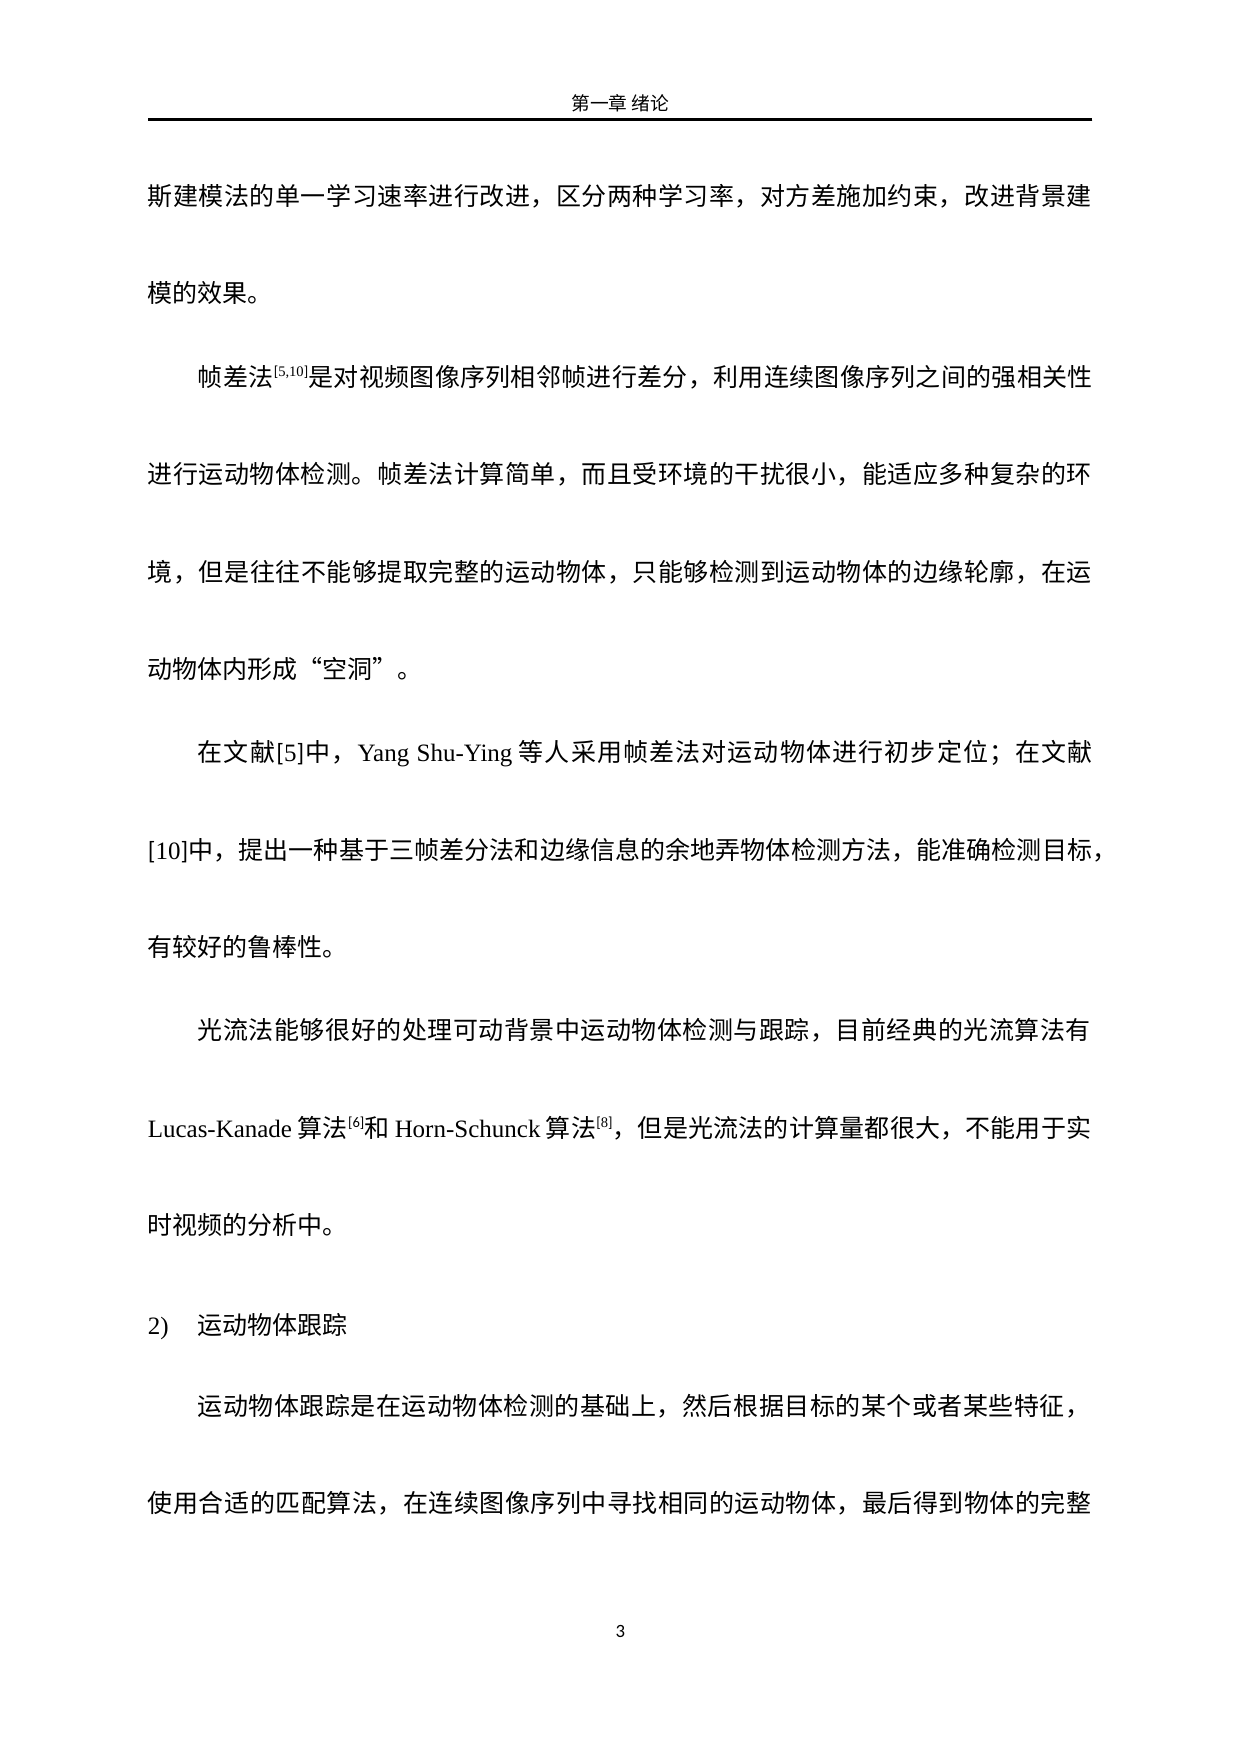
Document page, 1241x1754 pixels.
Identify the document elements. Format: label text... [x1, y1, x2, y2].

text 帧差法[5,10]是对视频图像序列相邻帧进行差分，利用连续图像序列之间的强相关性进行运动物体检测。帧差法计算简单，而且受环境的干扰很小，能适应多种复杂的环境，但是往往不能够提取完整的运动物体，只能够检测到运动物体的边缘轮廓，在运动物体内形成“空洞”。 [148, 343, 1092, 700]
list 运动物体跟踪 [148, 1291, 1092, 1356]
text 光流法能够很好的处理可动背景中运动物体检测与跟踪，目前经典的光流算法有Lucas-Kanade算法[6]和Horn-Schunck算法[8]，但是光流法的计算量都很大，不能用于实时视频的分析中。 [148, 996, 1092, 1256]
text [148, 1372, 1092, 1534]
text 在文献[5]中，Yang Shu-Ying等人采用帧差法对运动物体进行初步定位；在文献[10]中，提出一种基于三帧差分法和边缘信息的余地弄物体检测方法，能准确检测目标，有较好的鲁棒性。 [148, 718, 1092, 978]
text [148, 162, 1092, 324]
